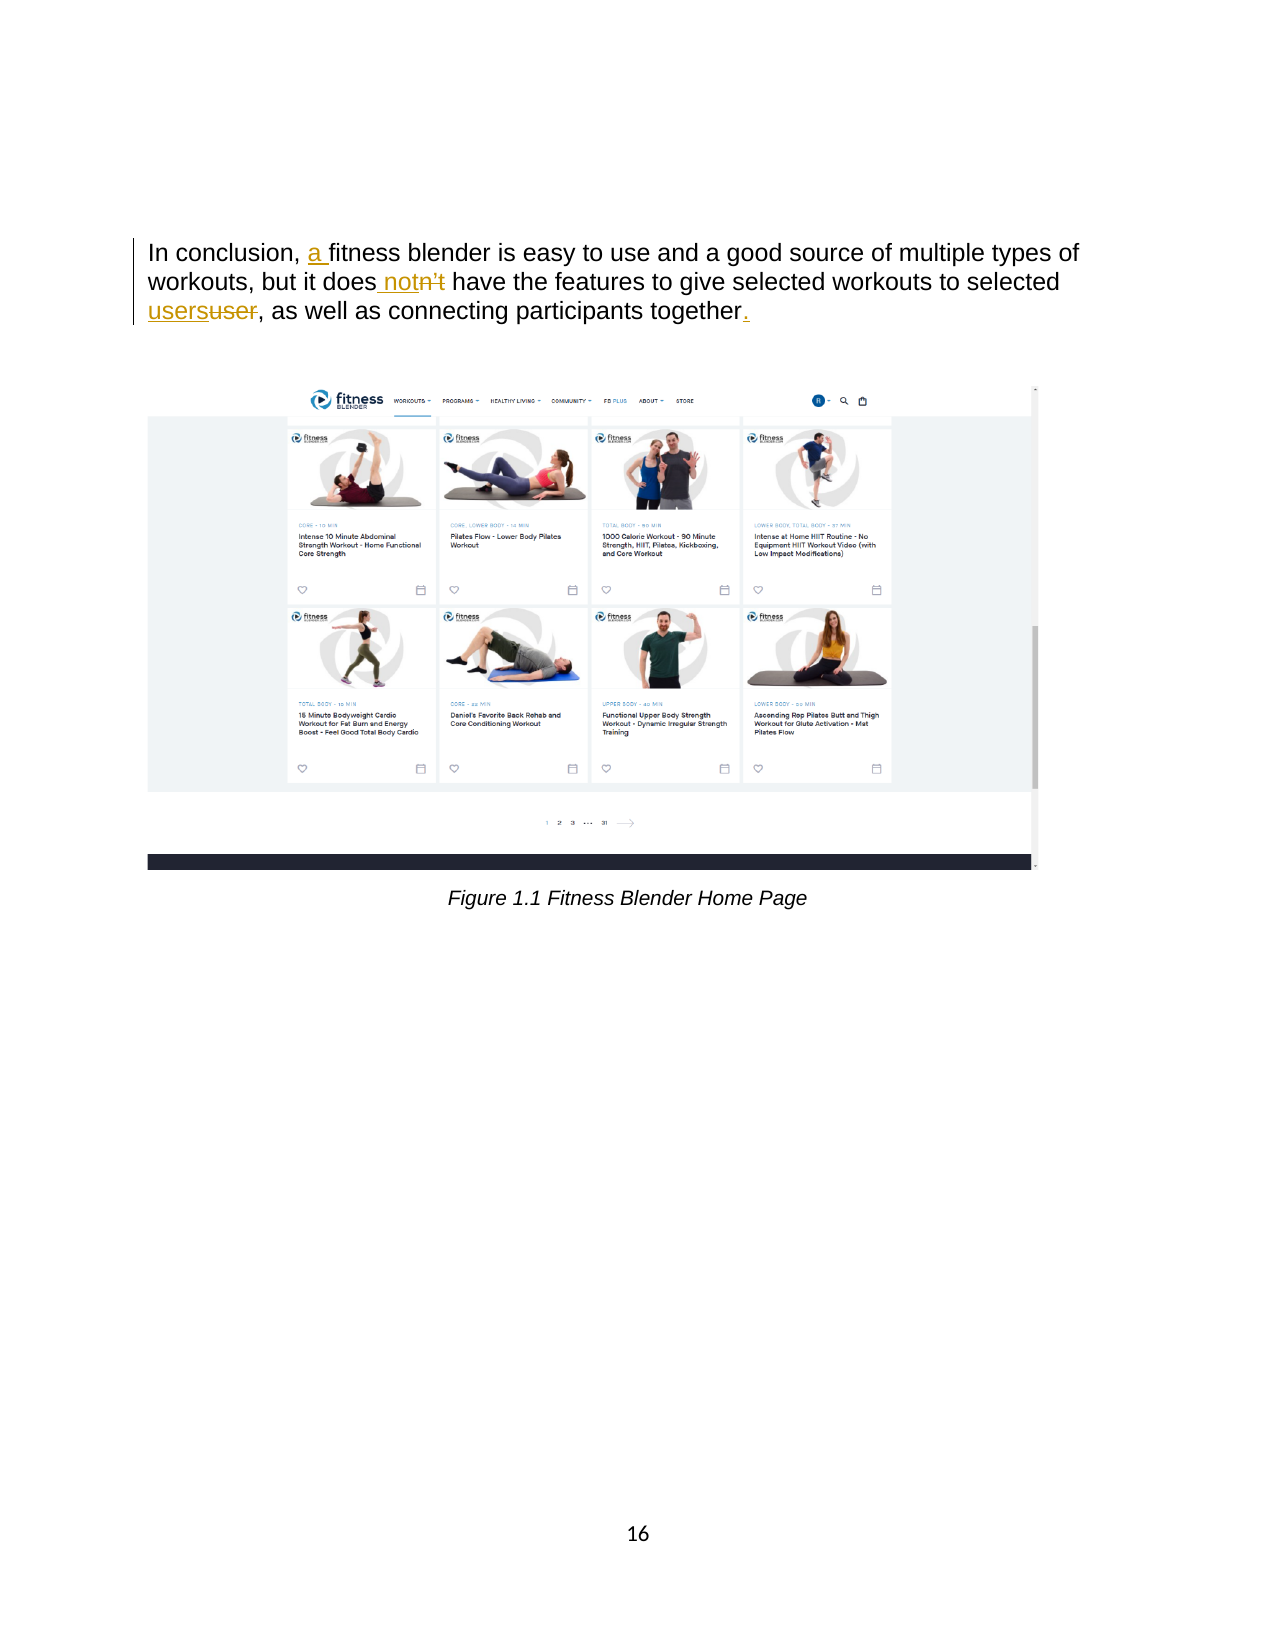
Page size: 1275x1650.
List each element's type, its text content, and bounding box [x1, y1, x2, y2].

text In conclusion, fitness blender is easy to use and a good source of multiple types of workouts, but it does have the features to give selected workouts to selected , as well as connecting participants together [148, 238, 1127, 325]
text Figure ‎1.1 Fitness Blender Home Page [373, 886, 1127, 910]
picture [147, 386, 1039, 870]
